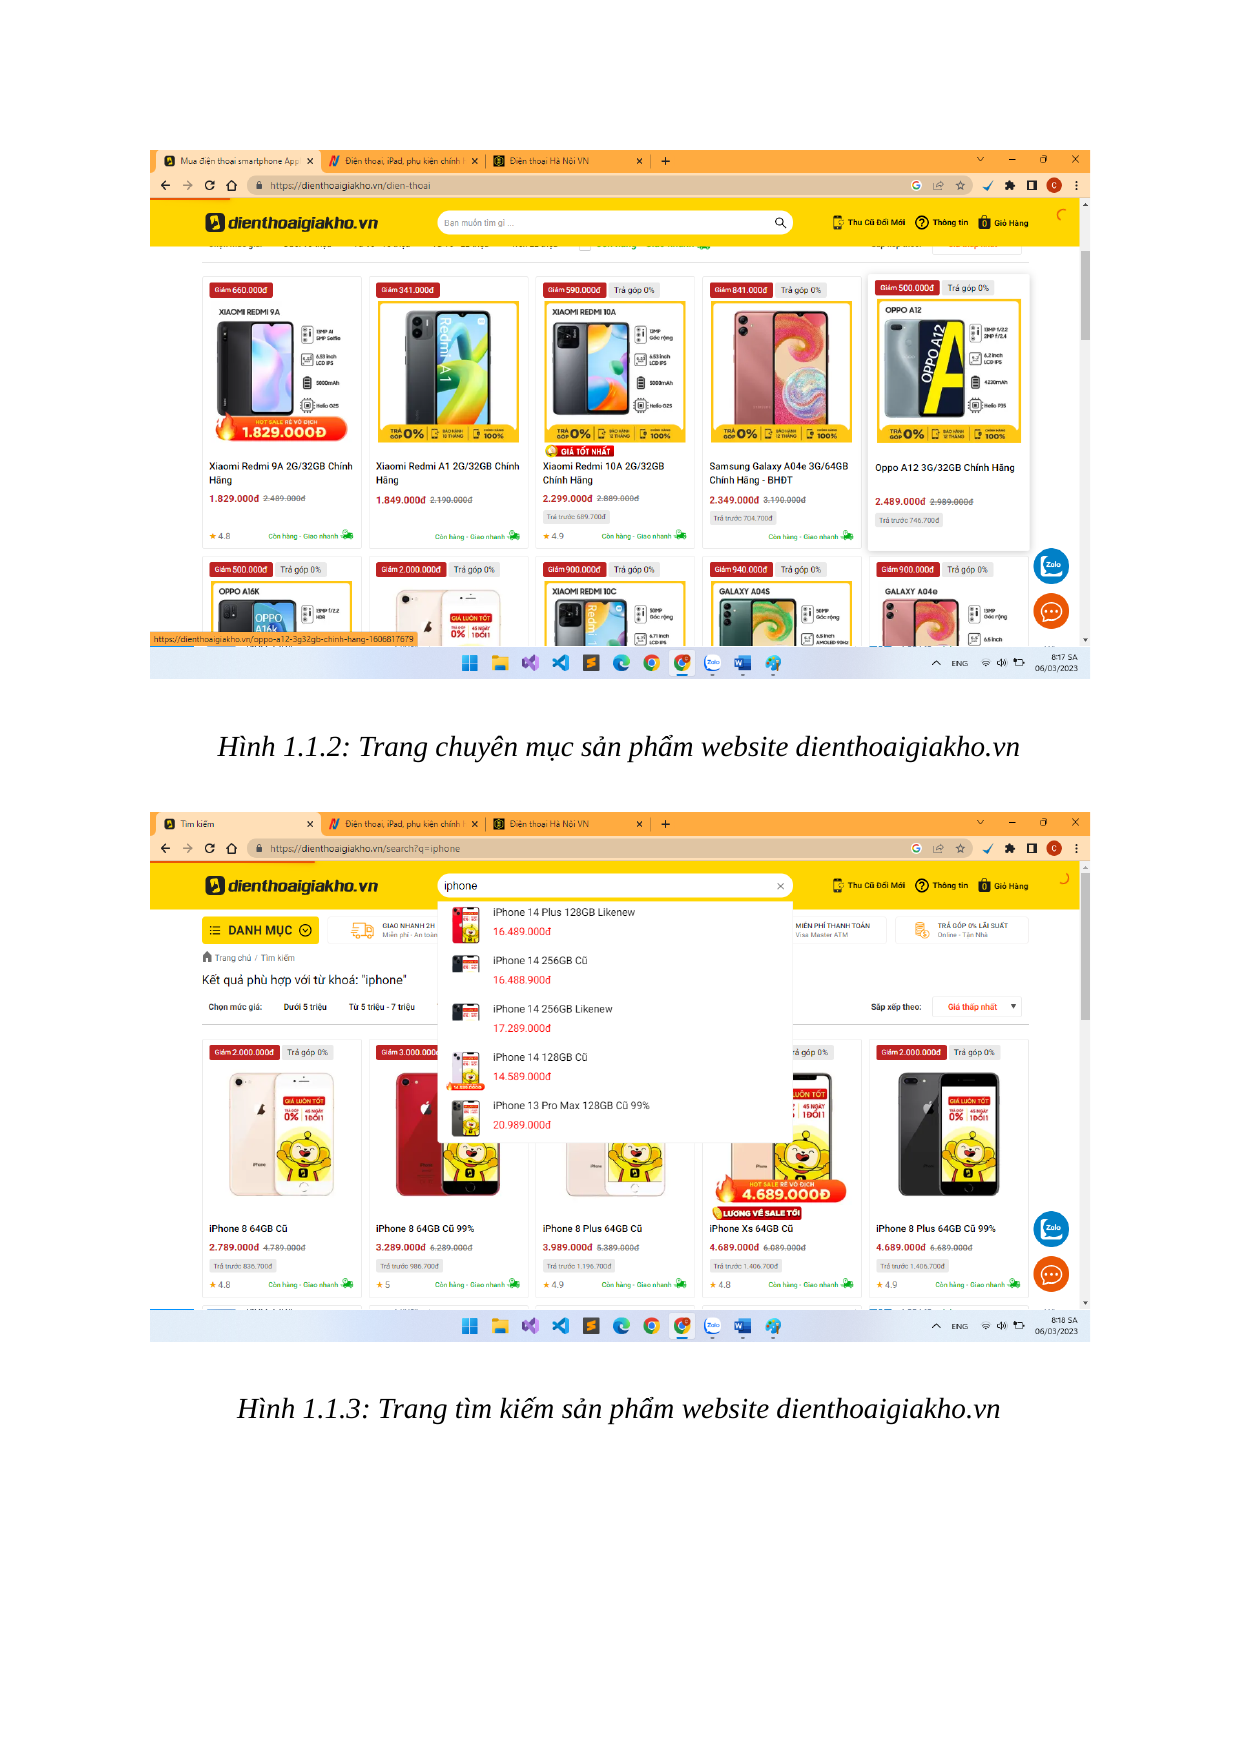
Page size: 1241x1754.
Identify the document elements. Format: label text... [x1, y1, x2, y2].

text Hình 1.1.2: Trang chuyên mục sản phẩm website dienthoaigiakho.vn [150, 729, 1090, 762]
picture [150, 150, 1091, 679]
text Hình 1.1.3: Trang tìm kiếm sản phẩm website dienthoaigiakho.vn [150, 1391, 1090, 1425]
picture [150, 812, 1091, 1342]
